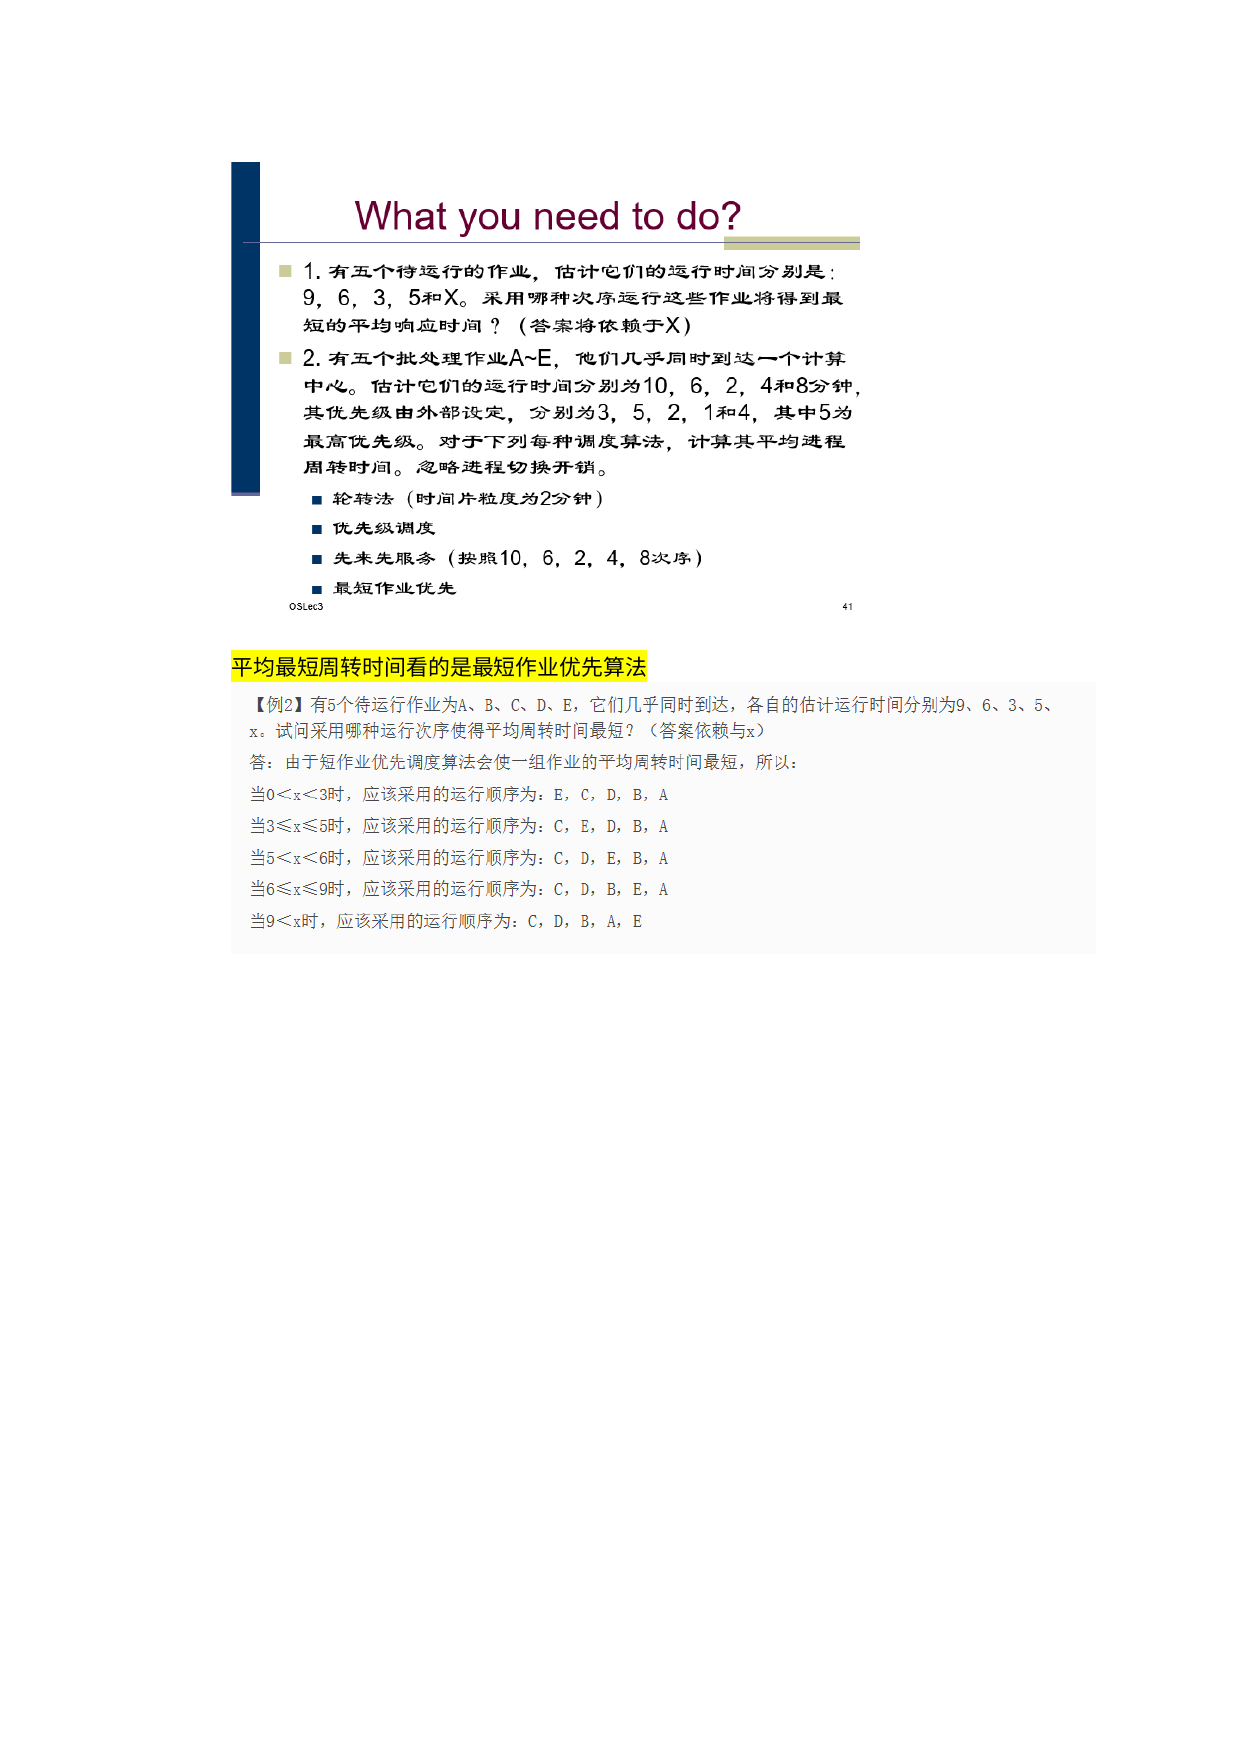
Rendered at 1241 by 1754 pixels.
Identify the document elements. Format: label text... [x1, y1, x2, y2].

picture [231, 162, 882, 630]
text 平均最短周转时间看的是最短作业优先算法 [187, 649, 1053, 682]
picture [231, 682, 1097, 954]
